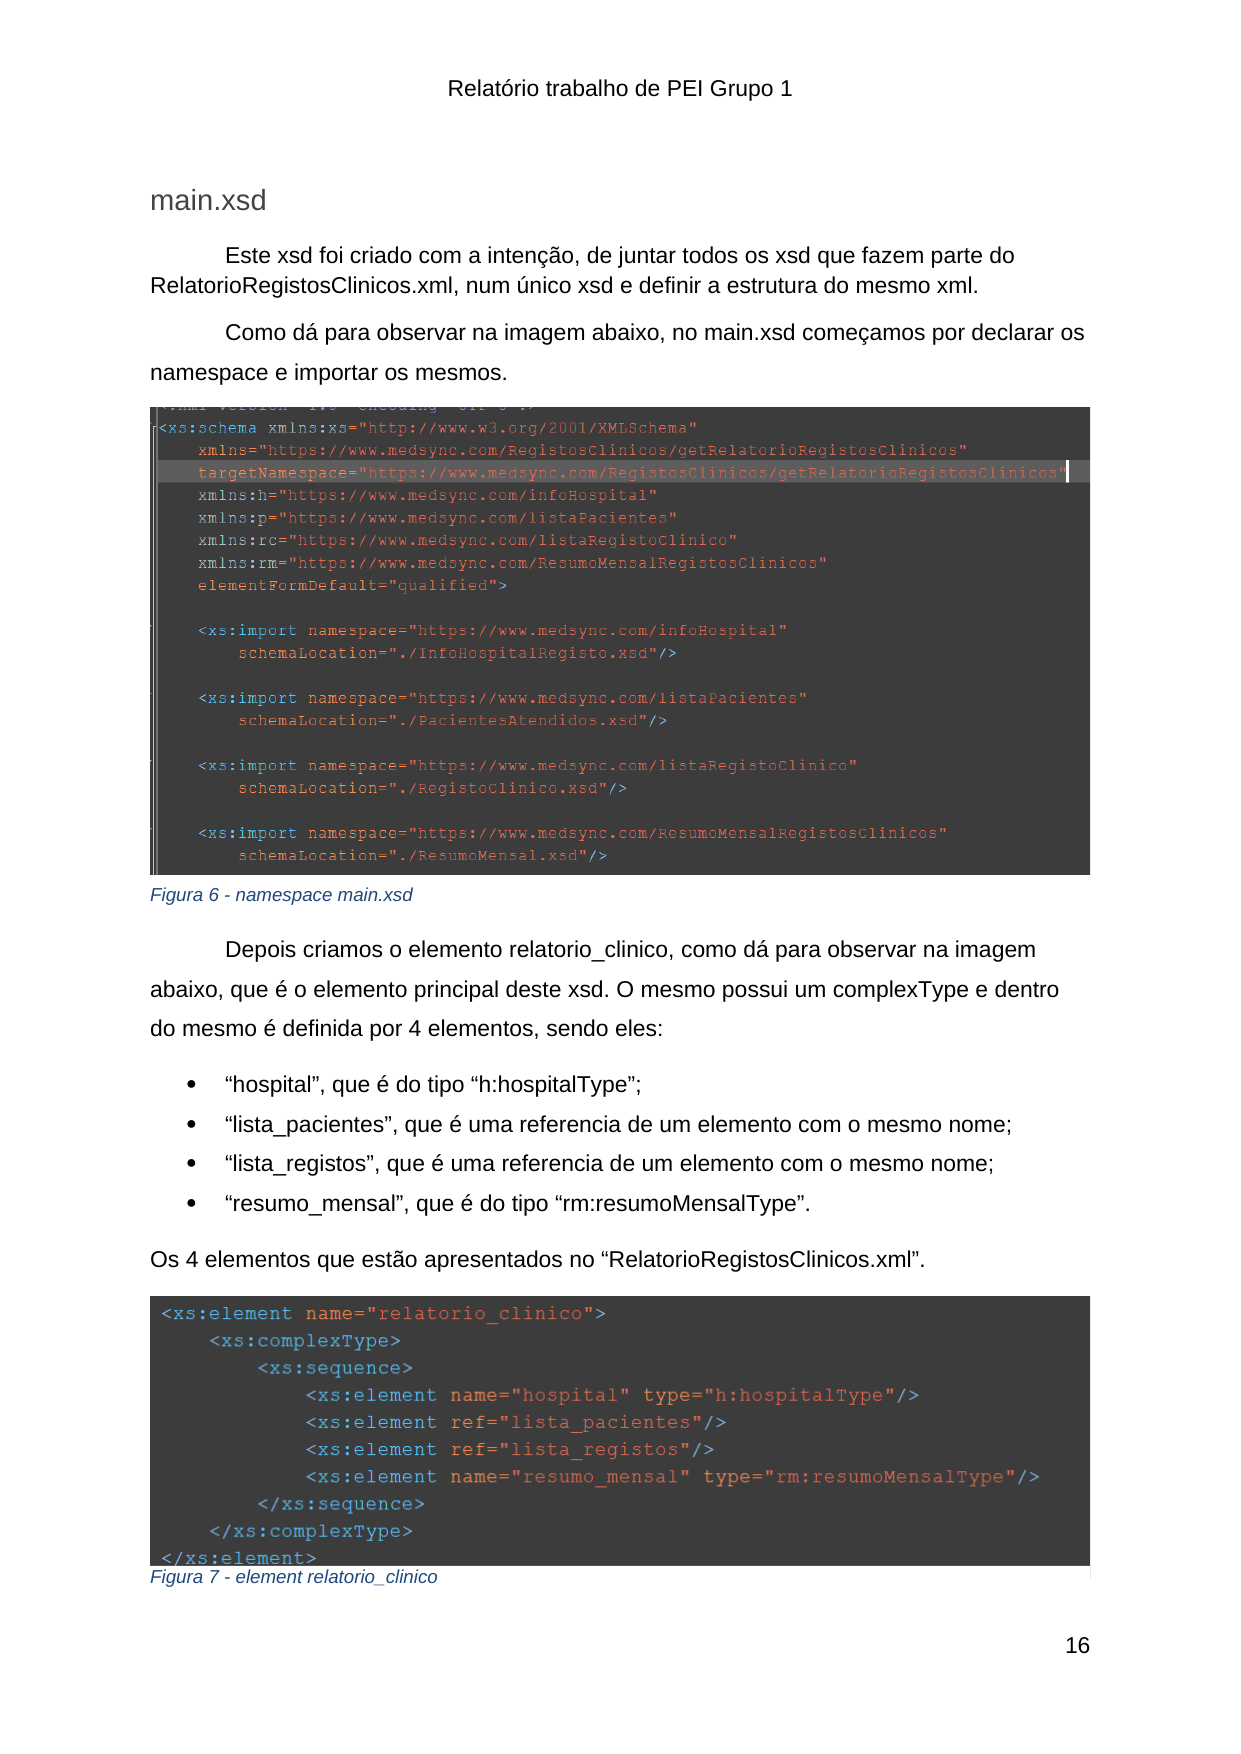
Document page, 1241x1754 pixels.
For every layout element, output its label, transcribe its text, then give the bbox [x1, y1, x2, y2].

subtitle main.xsd [150, 183, 1090, 217]
text Este xsd foi criado com a intenção, de juntar todos os xsd que fazem parte do RelatorioRegistosClinicos.xml, num único xsd e definir a estrutura do mesmo xml. [150, 242, 1090, 298]
list “resumo_mensal”, que é do tipo “rm:resumoMensalType”. [187, 1190, 1090, 1216]
list “hospital”, que é do tipo “h:hospitalType”; [187, 1071, 1090, 1098]
picture [150, 407, 1091, 875]
picture [150, 1296, 1091, 1578]
list “lista_pacientes”, que é uma referencia de um elemento com o mesmo nome; [187, 1111, 1090, 1137]
text Os 4 elementos que estão apresentados no “RelatorioRegistosClinicos.xml”. [150, 1246, 1090, 1272]
list “lista_registos”, que é uma referencia de um elemento com o mesmo nome; [187, 1150, 1090, 1177]
text Depois criamos o elemento relatorio_clinico, como dá para observar na imagem abaixo, que é o elemento principal deste xsd. O mesmo possui um complexType e dentro do mesmo é definida por 4 elementos, sendo eles: [150, 906, 1090, 1041]
text Como dá para observar na imagem abaixo, no main.xsd começamos por declarar os namespace e importar os mesmos. [150, 319, 1090, 385]
